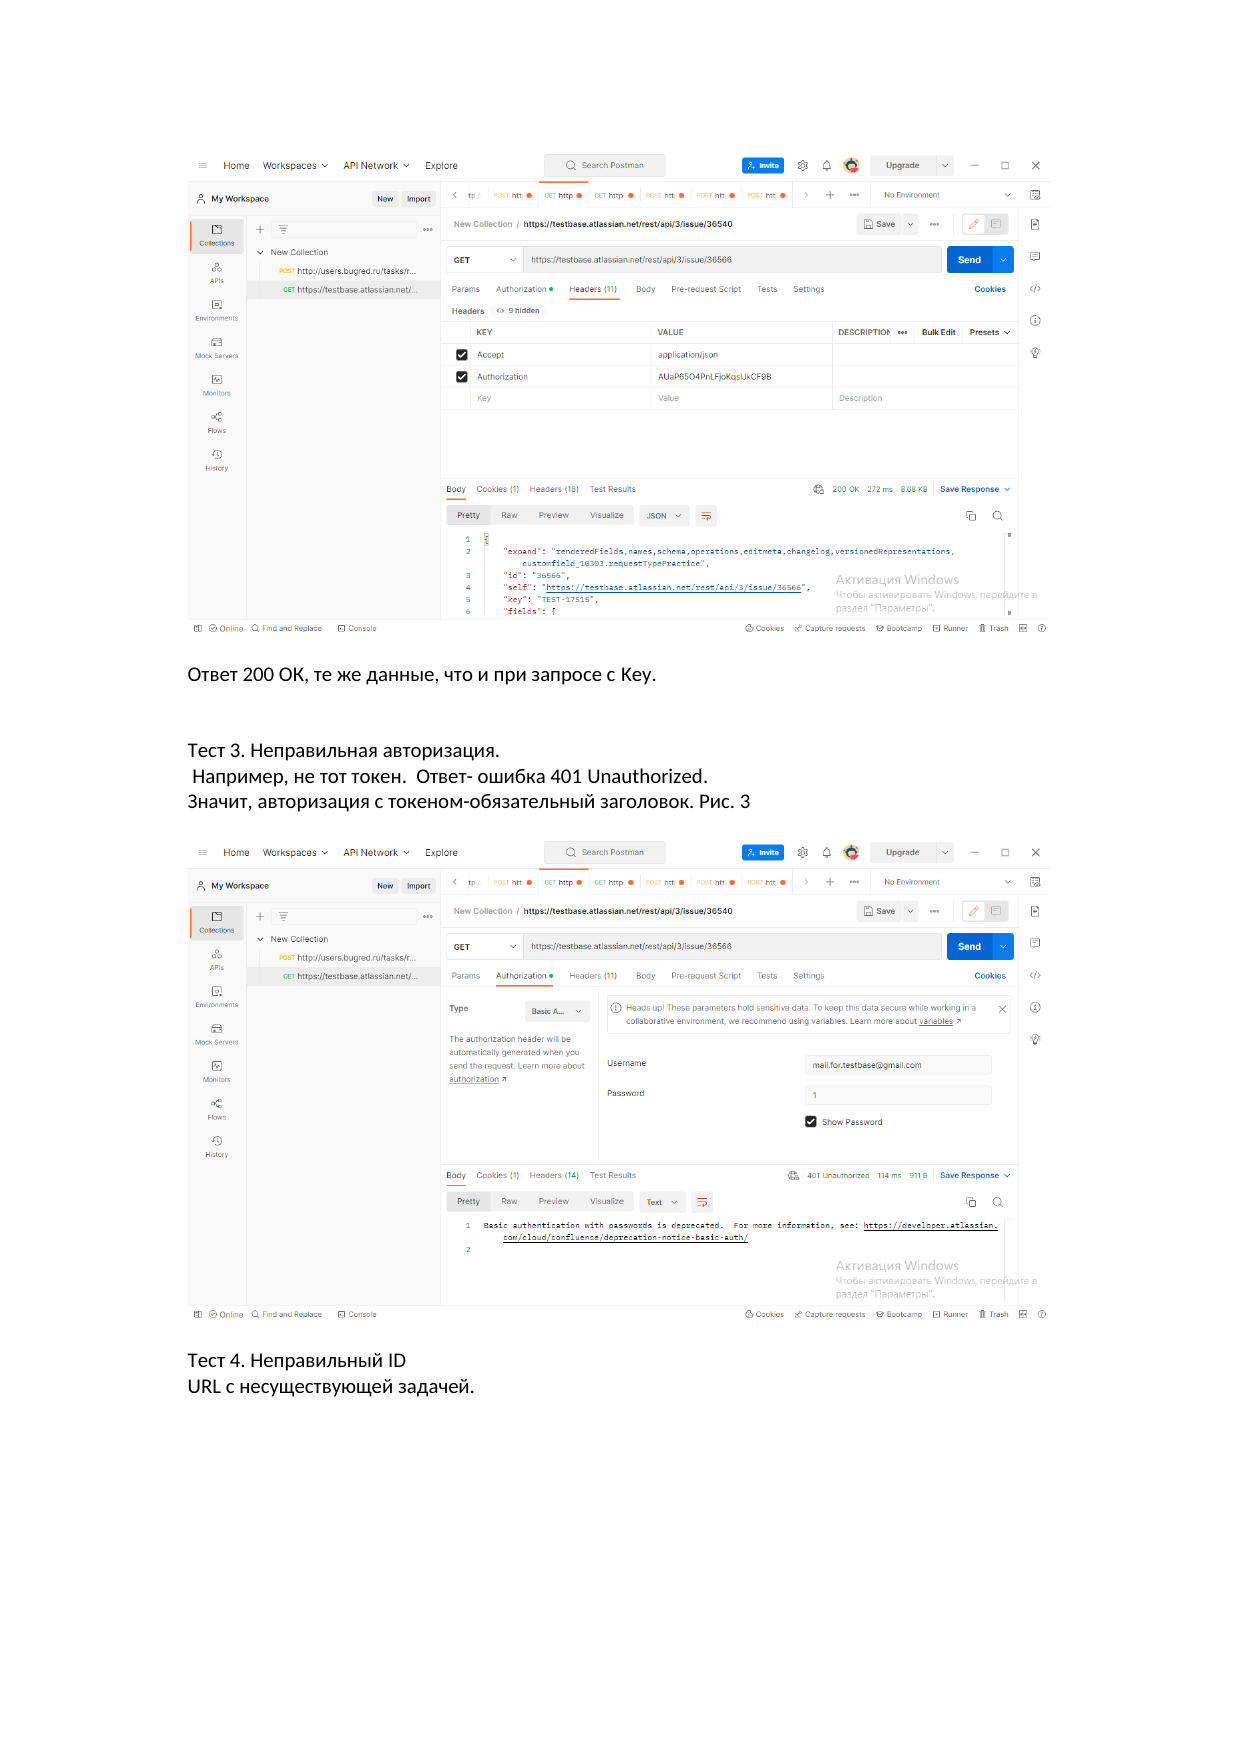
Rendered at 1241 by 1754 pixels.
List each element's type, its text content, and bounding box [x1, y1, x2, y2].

text Значит, авторизация с токеном-обязательный заголовок. Рис. 3 [187, 788, 1053, 814]
picture [187, 150, 1051, 636]
picture [187, 836, 1051, 1322]
text Тест 4. Неправильный ID [187, 1347, 1053, 1373]
text Тест 3. Неправильная авторизация. [187, 737, 1053, 763]
text URL с несуществующей задачей. [187, 1373, 1053, 1398]
text Ответ 200 ОК, те же данные, что и при запросе с Key. [187, 661, 1053, 687]
text Например, не тот токен. Ответ- ошибка 401 Unauthorized. [187, 763, 1053, 788]
